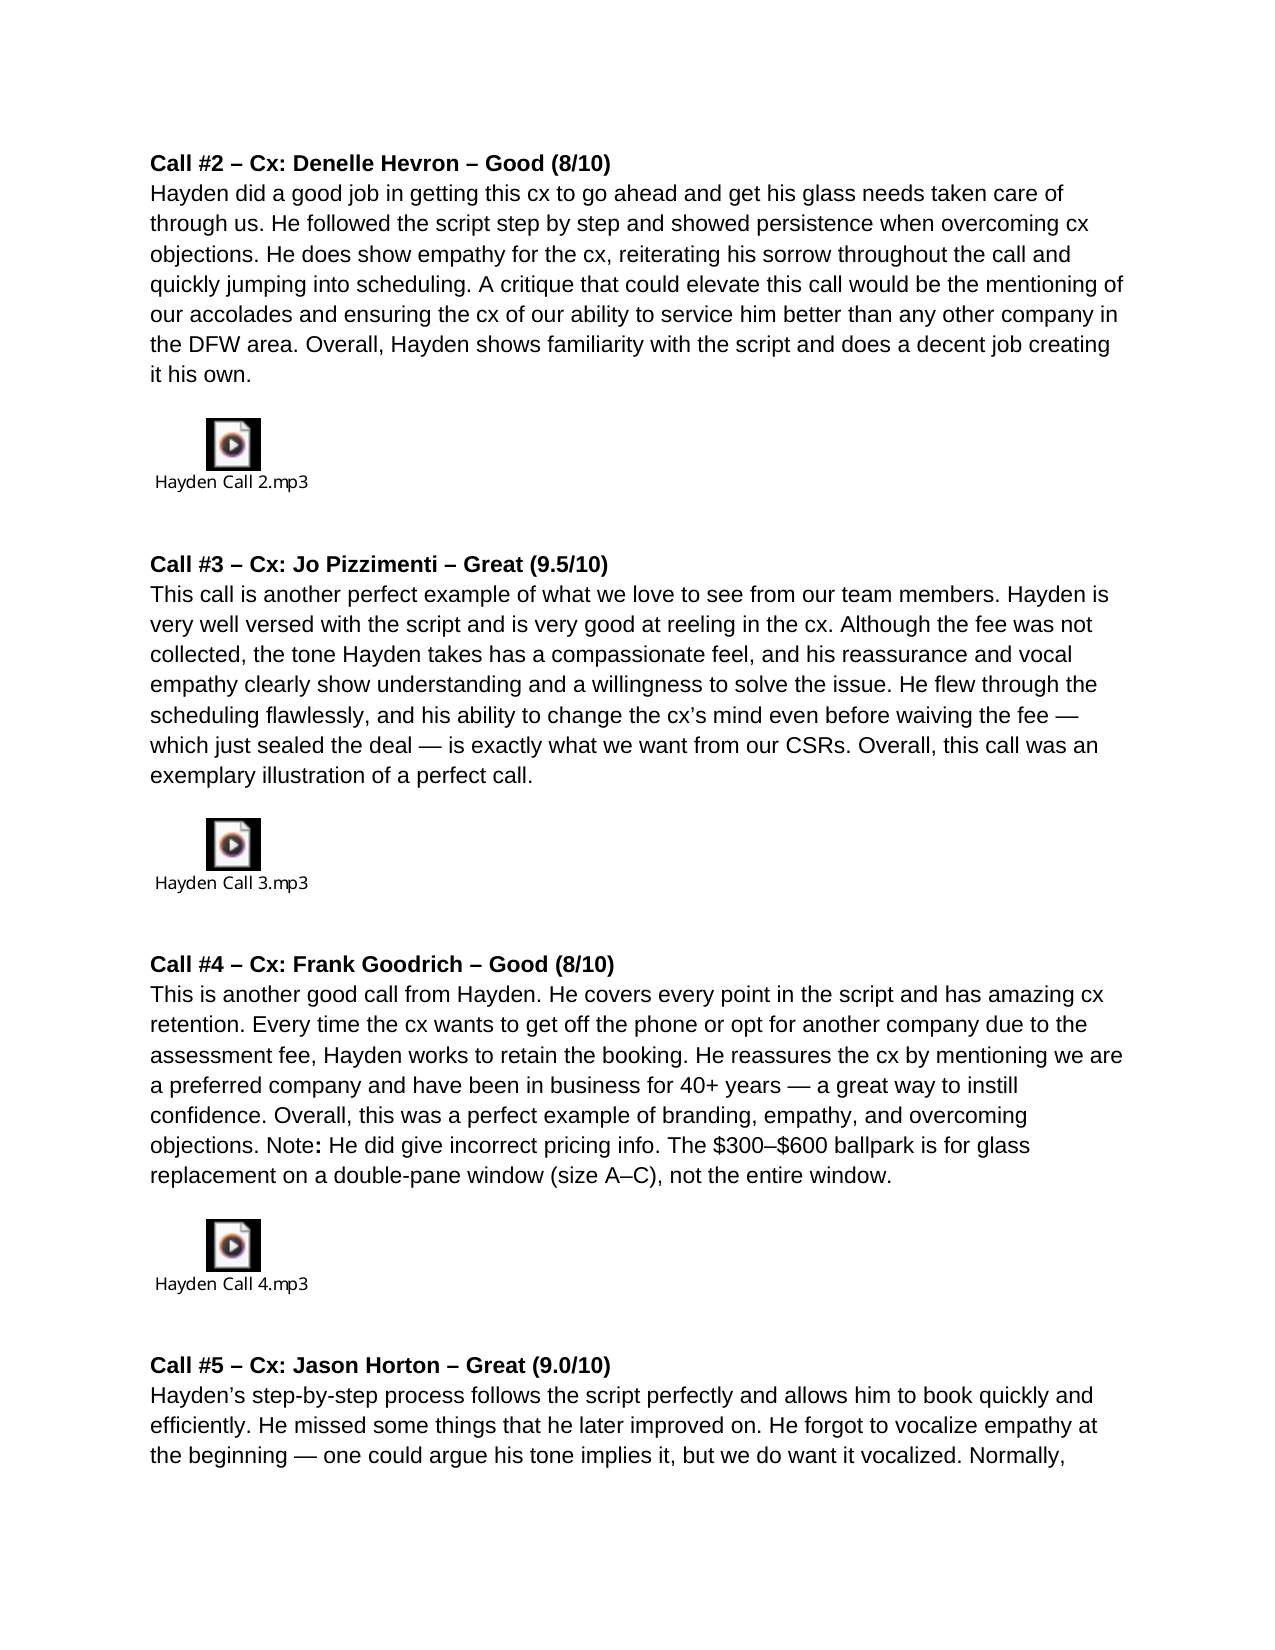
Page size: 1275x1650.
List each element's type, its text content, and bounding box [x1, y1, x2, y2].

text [150, 1352, 1125, 1468]
text Call #4 – Cx: Frank Goodrich – Good (8/10) This is another good call from Hayden. He covers every point in the script and has amazing cx retention. Every time the cx wants to get off the phone or opt for another company due to the assessment fee, Hayden works to retain the booking. He reassures the cx by mentioning we are a preferred company and have been in business for 40+ years — a great way to instill confidence. Overall, this was a perfect example of branding, empathy, and overcoming objections. Note: He did give incorrect pricing info. The $300–$600 ballpark is for glass replacement on a double-pane window (size A–C), not the entire window. [150, 951, 1125, 1189]
text Call #2 – Cx: Denelle Hevron – Good (8/10) Hayden did a good job in getting this cx to go ahead and get his glass needs taken care of through us. He followed the script step by step and showed persistence when overcoming cx objections. He does show empathy for the cx, reiterating his sorrow throughout the call and quickly jumping into scheduling. A critique that could elevate this call would be the mentioning of our accolades and ensuring the cx of our ability to service him better than any other company in the DFW area. Overall, Hayden shows familiarity with the script and does a decent job creating it his own. [150, 150, 1125, 388]
text Call #3 – Cx: Jo Pizzimenti – Great (9.5/10) This call is another perfect example of what we love to see from our team members. Hayden is very well versed with the script and is very good at reeling in the cx. Although the fee was not collected, the tone Hayden takes has a compassionate feel, and his reassurance and vocal empathy clearly show understanding and a willingness to solve the issue. He flew through the scheduling flawlessly, and his ability to change the cx’s mind even before waiving the fee — which just sealed the deal — is exactly what we want from our CSRs. Overall, this call was an exemplary illustration of a perfect call. [150, 551, 1125, 788]
